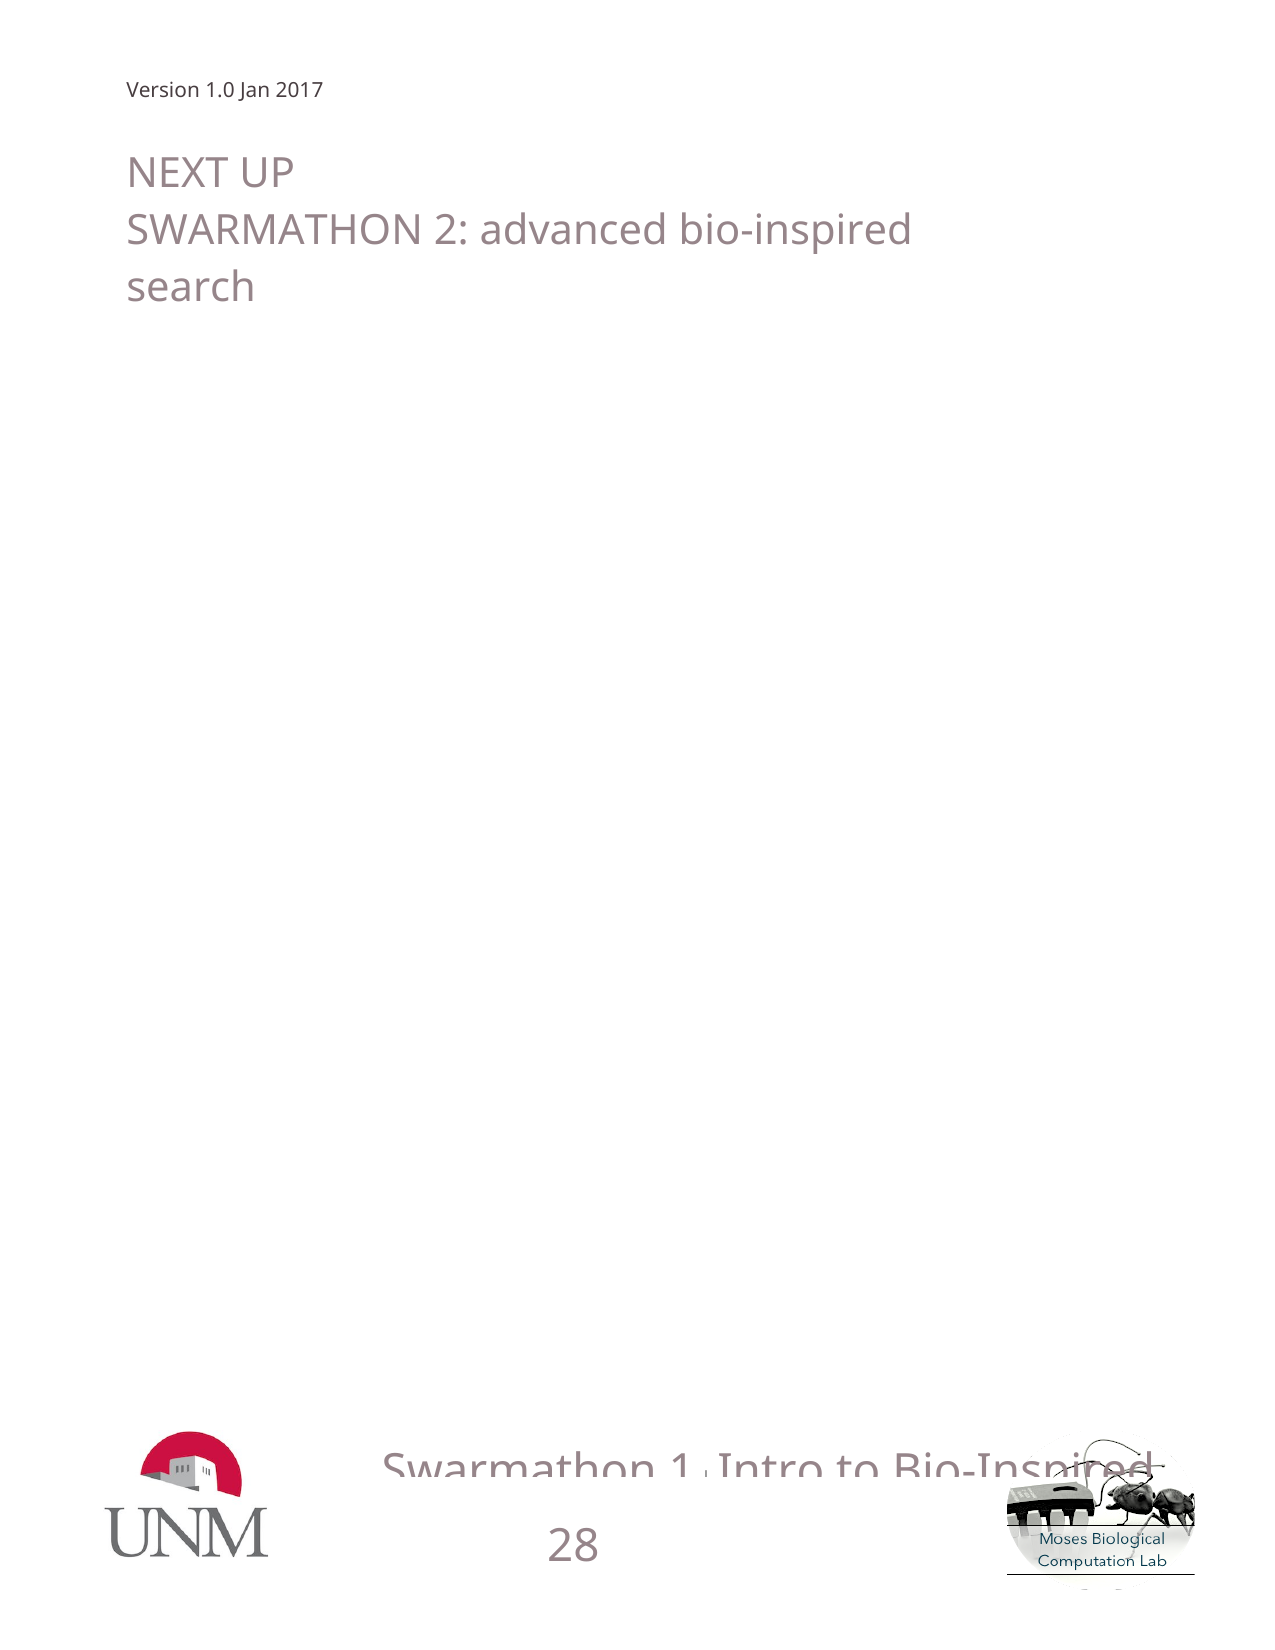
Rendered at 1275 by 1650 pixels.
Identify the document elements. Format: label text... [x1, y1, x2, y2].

picture [1007, 1431, 1195, 1590]
picture [103, 1430, 269, 1558]
text NEXT UP [126, 143, 1020, 200]
text SWARMATHON 2: advanced bio-inspired search [126, 200, 1020, 313]
